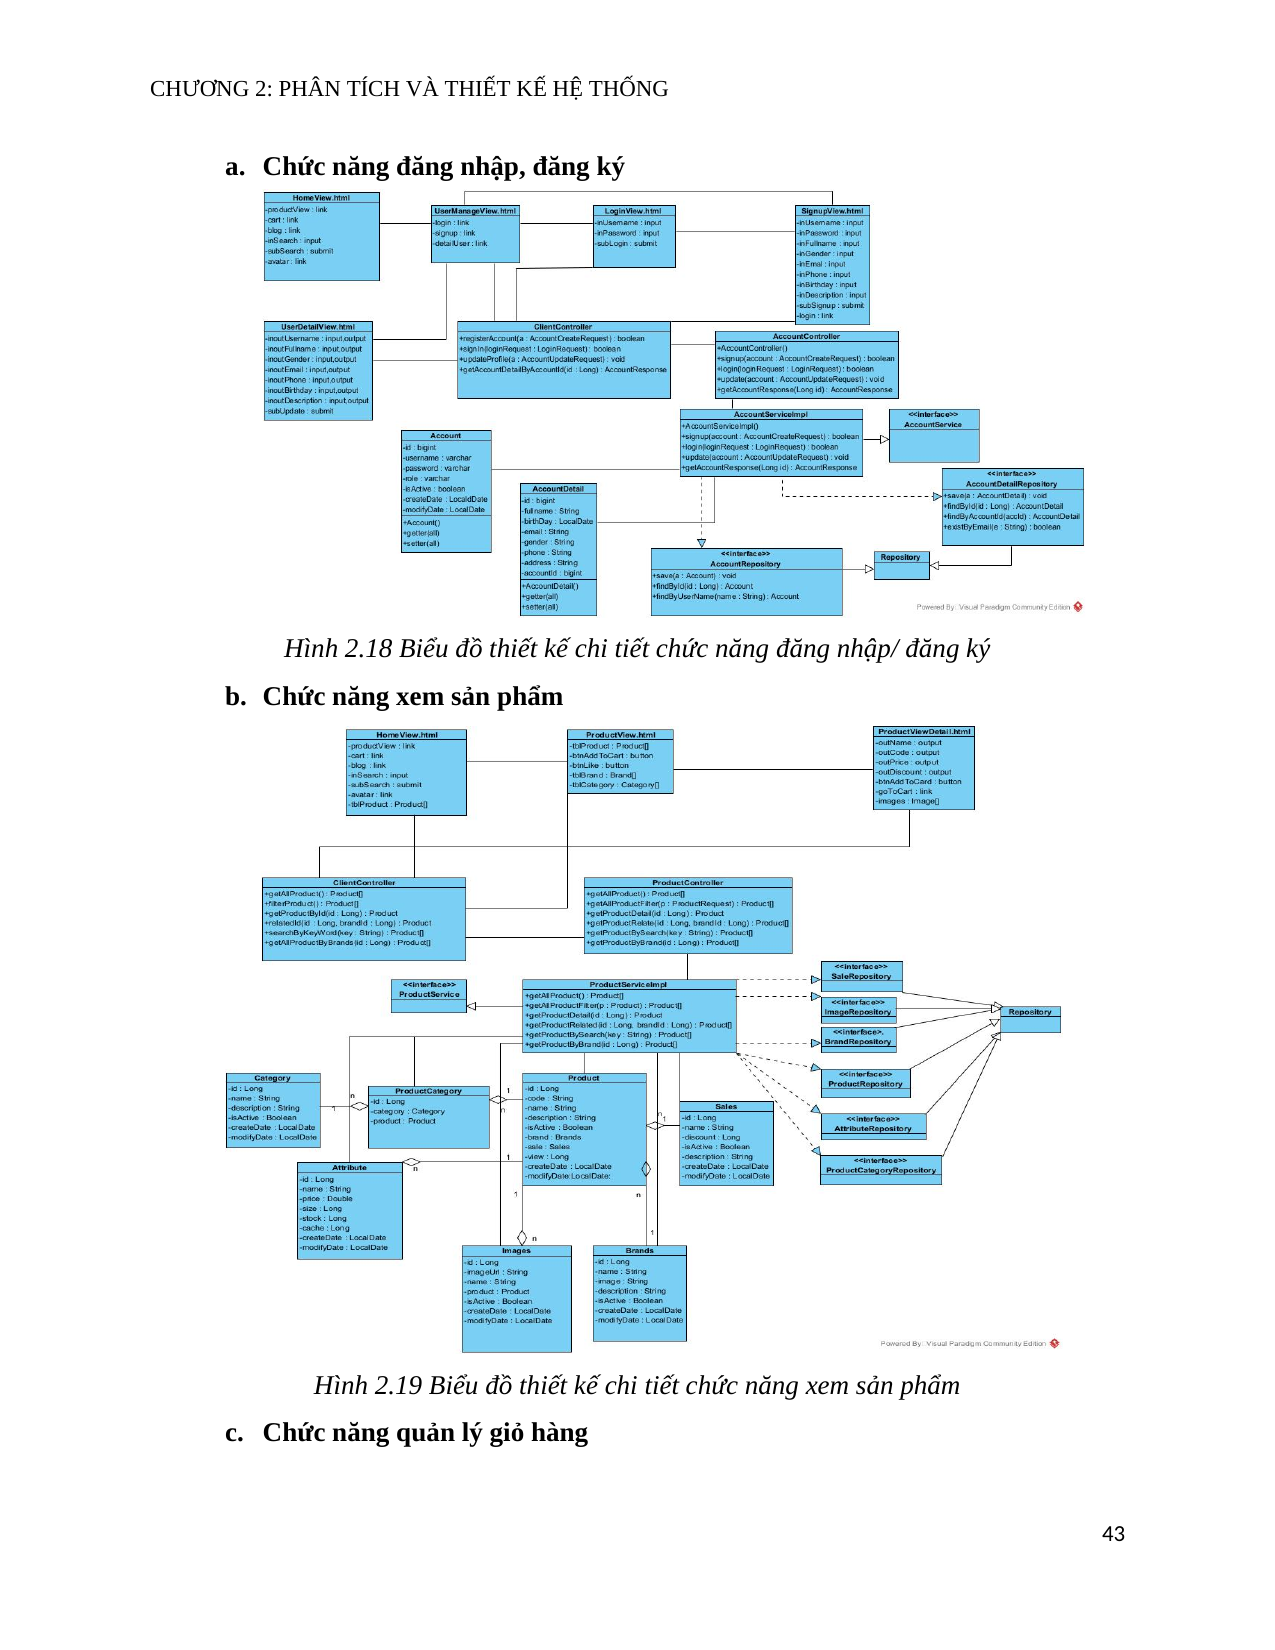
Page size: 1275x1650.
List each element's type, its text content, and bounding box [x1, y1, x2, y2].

list Chức năng quản lý giỏ hàng [225, 1416, 1122, 1447]
picture [225, 726, 1063, 1354]
picture [262, 189, 1086, 618]
text Hình 2.19 Biểu đồ thiết kế chi tiết chức năng xem sản phẩm [151, 1369, 1122, 1400]
list Chức năng xem sản phẩm [225, 679, 1122, 711]
text Hình 2.18 Biểu đồ thiết kế chi tiết chức năng đăng nhập/ đăng ký [151, 632, 1122, 663]
